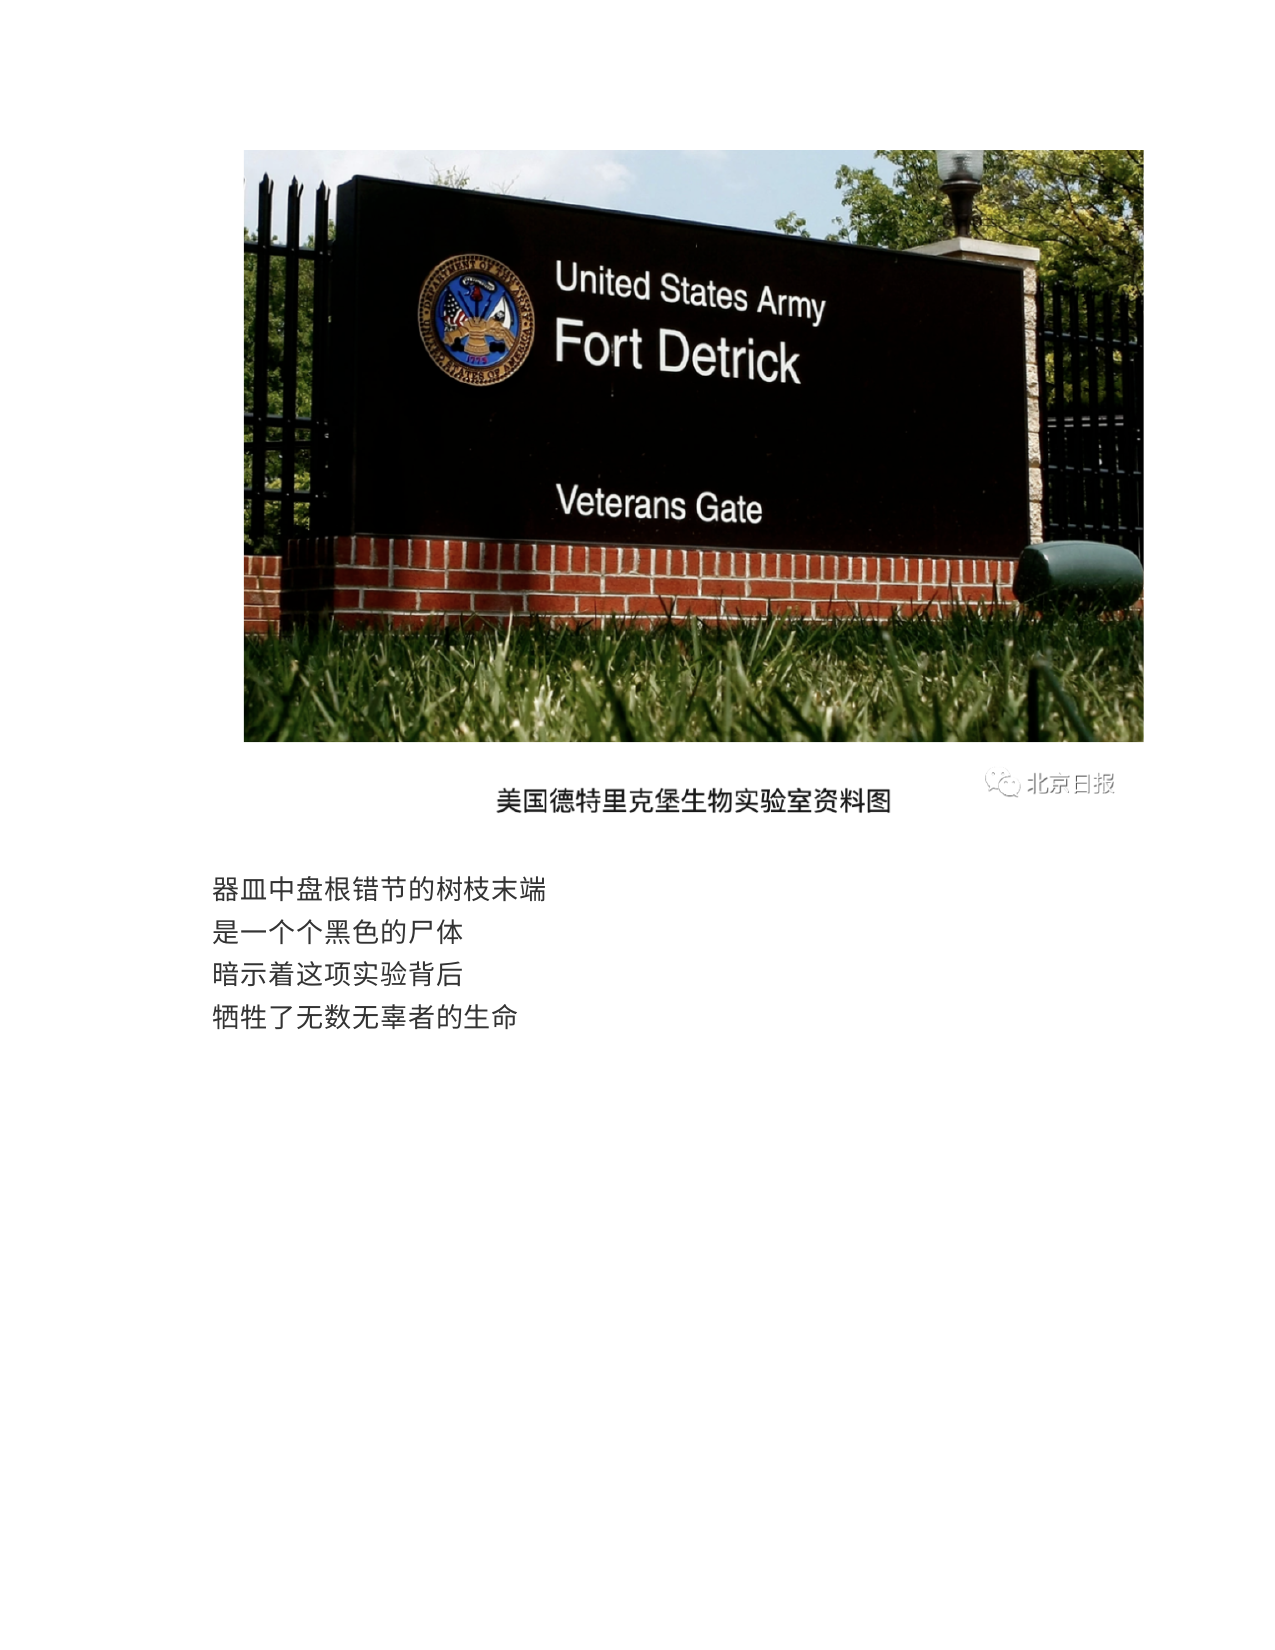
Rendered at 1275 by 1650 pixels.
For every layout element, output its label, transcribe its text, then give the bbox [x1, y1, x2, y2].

text 是一个个黑色的尸体 [212, 907, 1062, 950]
text 暗示着这项实验背后 [212, 950, 1062, 992]
text 器皿中盘根错节的树枝末端 [212, 865, 1062, 907]
text 牺牲了无数无辜者的生命 [212, 992, 1062, 1035]
picture [243, 150, 1144, 823]
